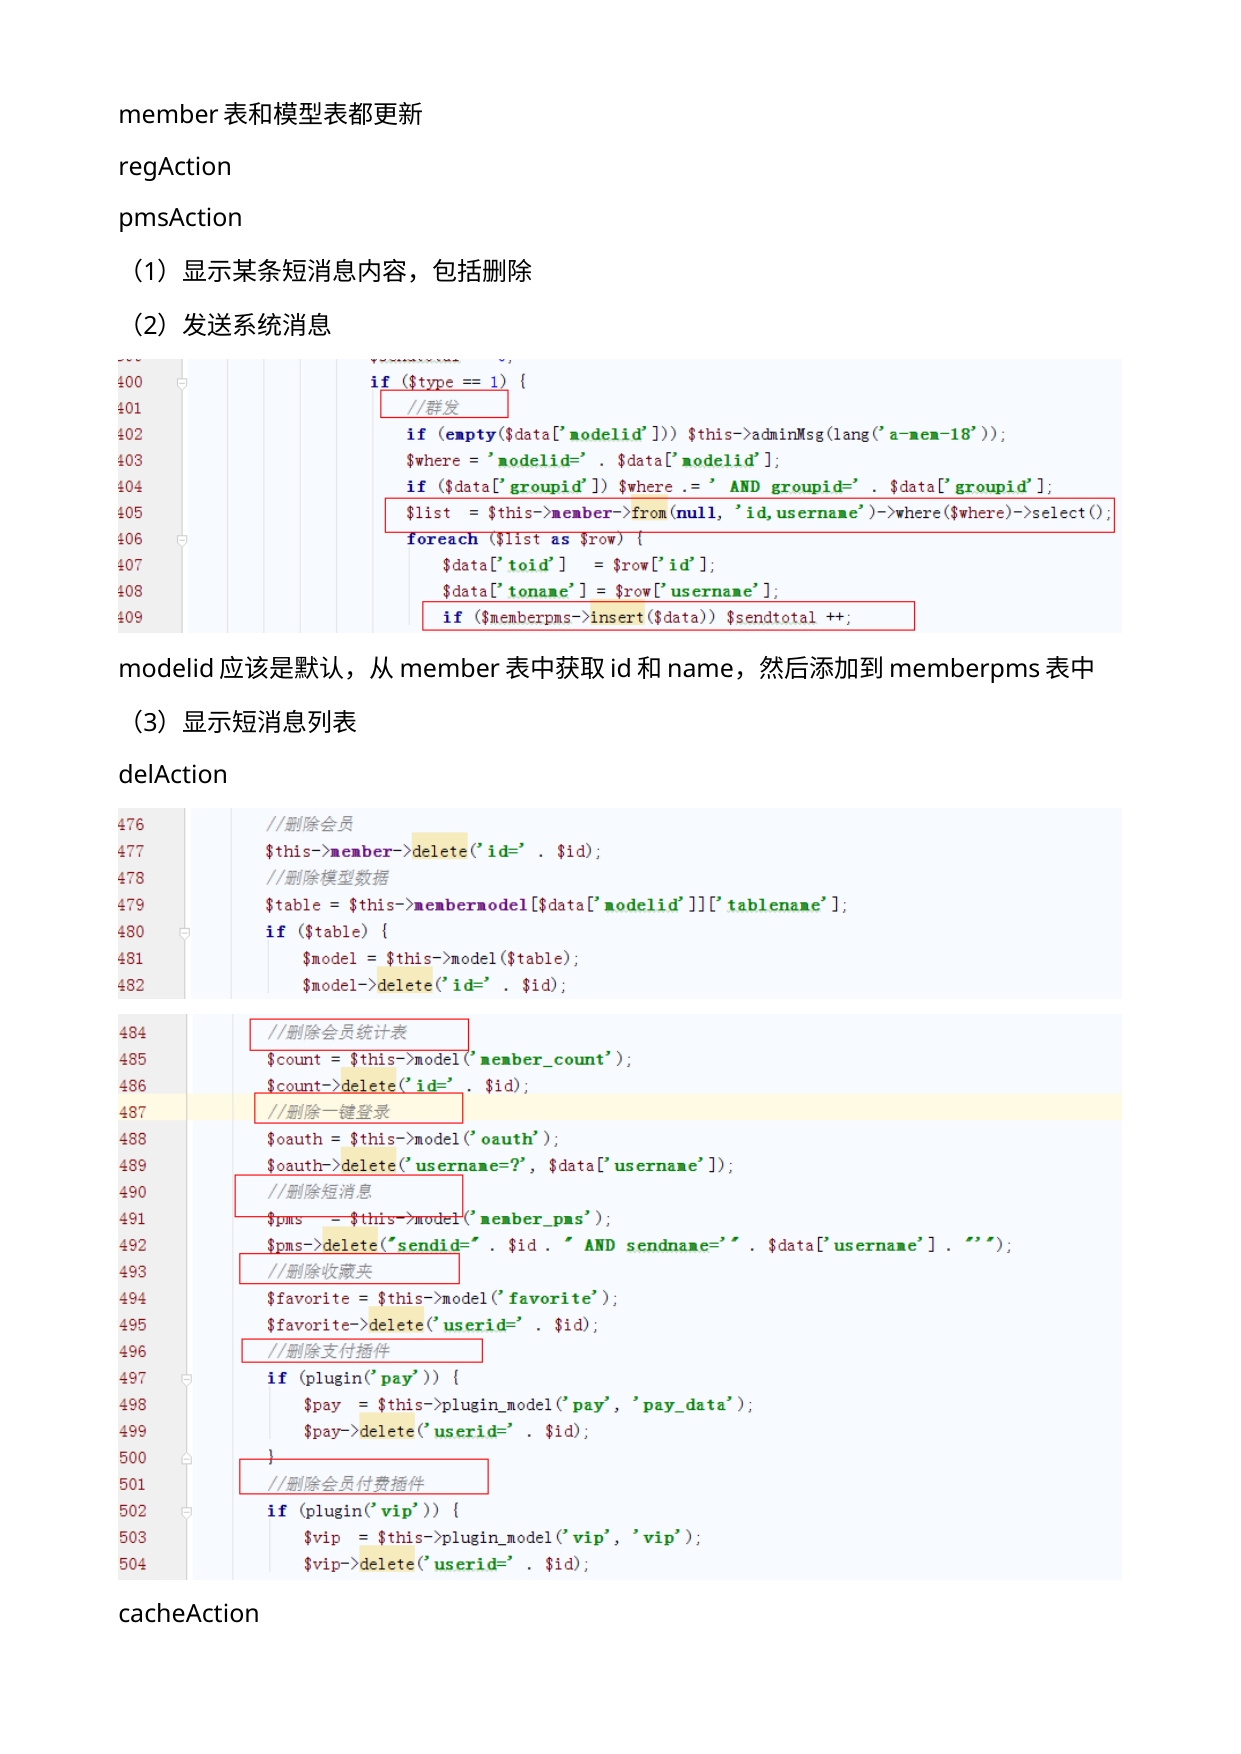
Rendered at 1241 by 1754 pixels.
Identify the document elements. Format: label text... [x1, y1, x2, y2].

picture [118, 359, 1123, 633]
picture [118, 1014, 1123, 1580]
picture [118, 808, 1123, 999]
text （2）发送系统消息 [118, 305, 1122, 342]
text （3）显示短消息列表 [118, 703, 1122, 739]
text modelid应该是默认，从member表中获取id和name，然后添加到memberpms表中 [118, 648, 1122, 685]
text delAction [118, 757, 1122, 791]
text cacheAction [118, 1596, 1122, 1629]
text （1）显示某条短消息内容，包括删除 [118, 251, 1122, 287]
text pmsAction [118, 200, 1122, 234]
text regAction [118, 149, 1122, 183]
text member表和模型表都更新 [118, 94, 1122, 131]
